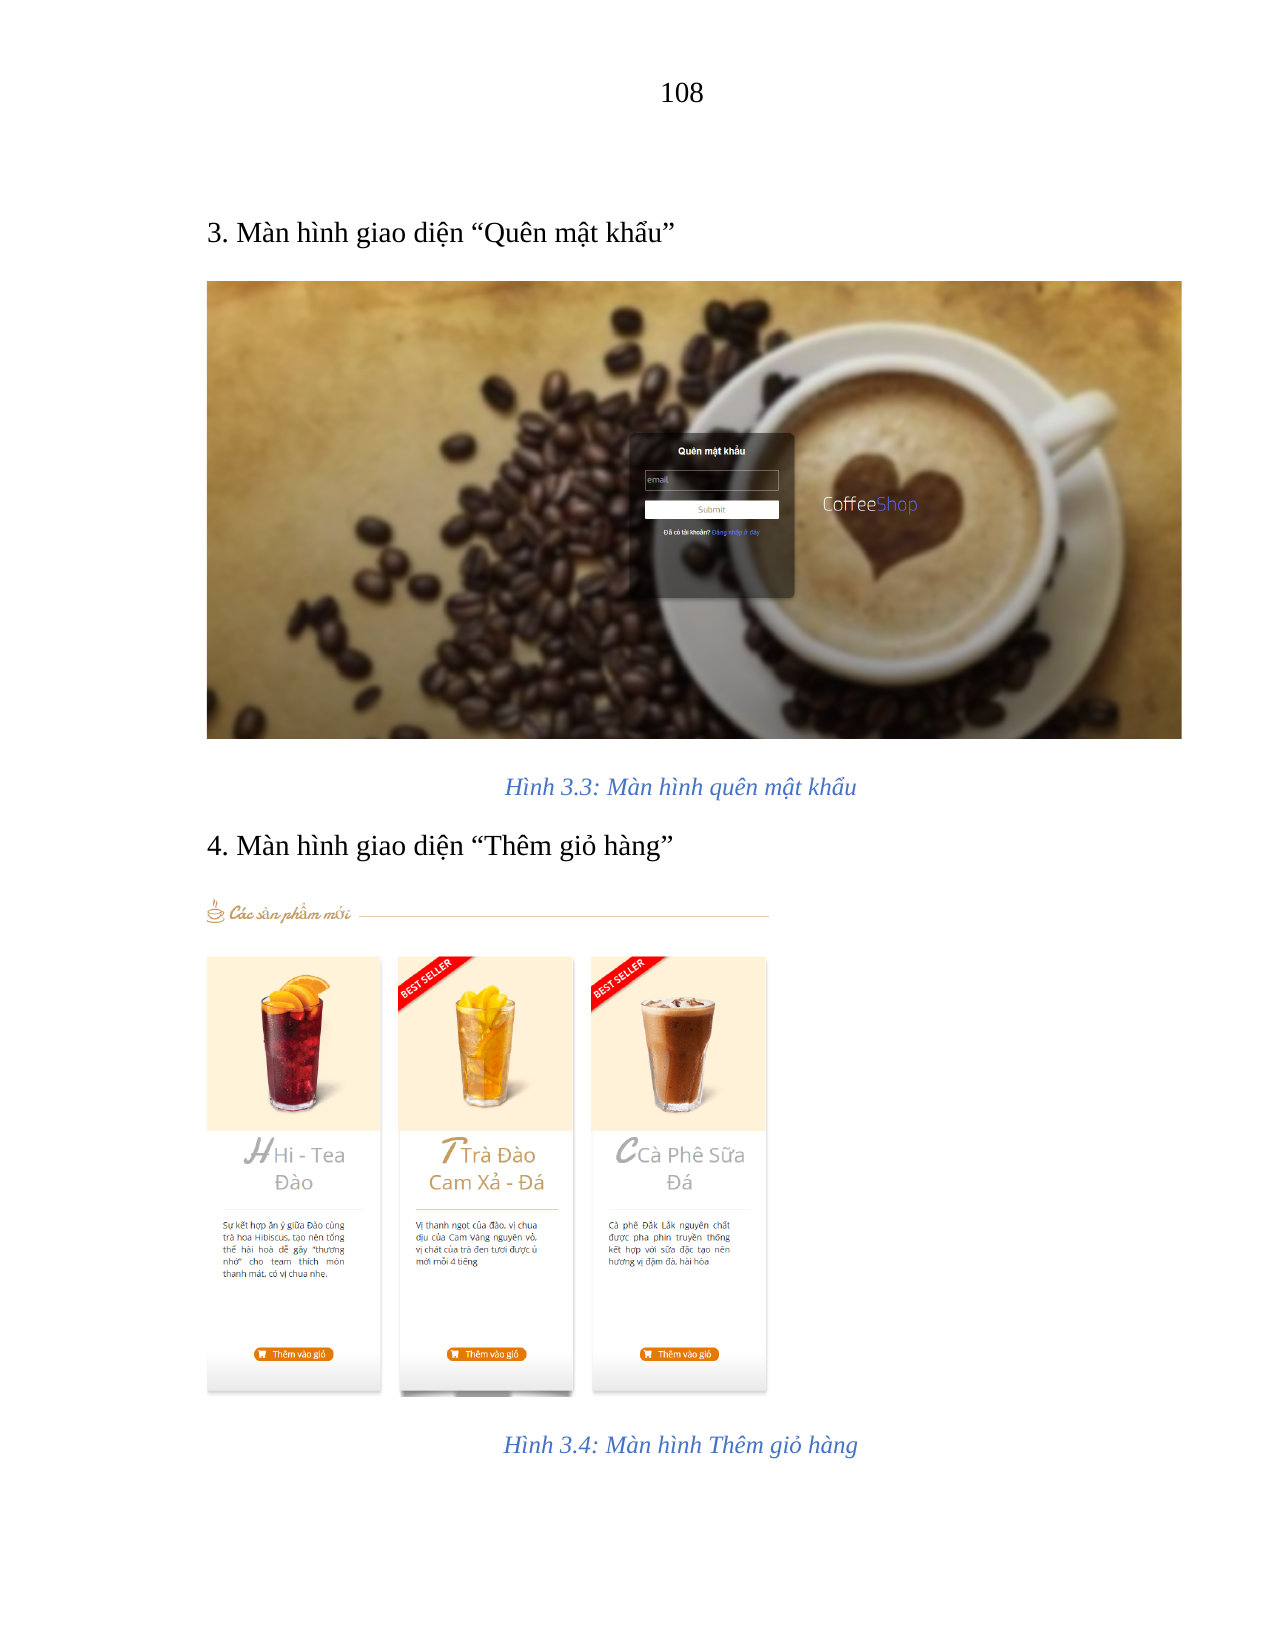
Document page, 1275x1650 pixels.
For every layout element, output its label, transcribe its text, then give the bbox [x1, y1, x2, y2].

text 4. Màn hình giao diện “Thêm giỏ hàng” [207, 828, 1157, 862]
text Hình 3.4: Màn hình Thêm giỏ hàng [207, 1430, 1157, 1459]
picture [206, 895, 776, 1397]
picture [206, 281, 1182, 739]
text 3. Màn hình giao diện “Quên mật khẩu” [207, 215, 1157, 248]
text Hình 3.3: Màn hình quên mật khẩu [207, 772, 1157, 801]
